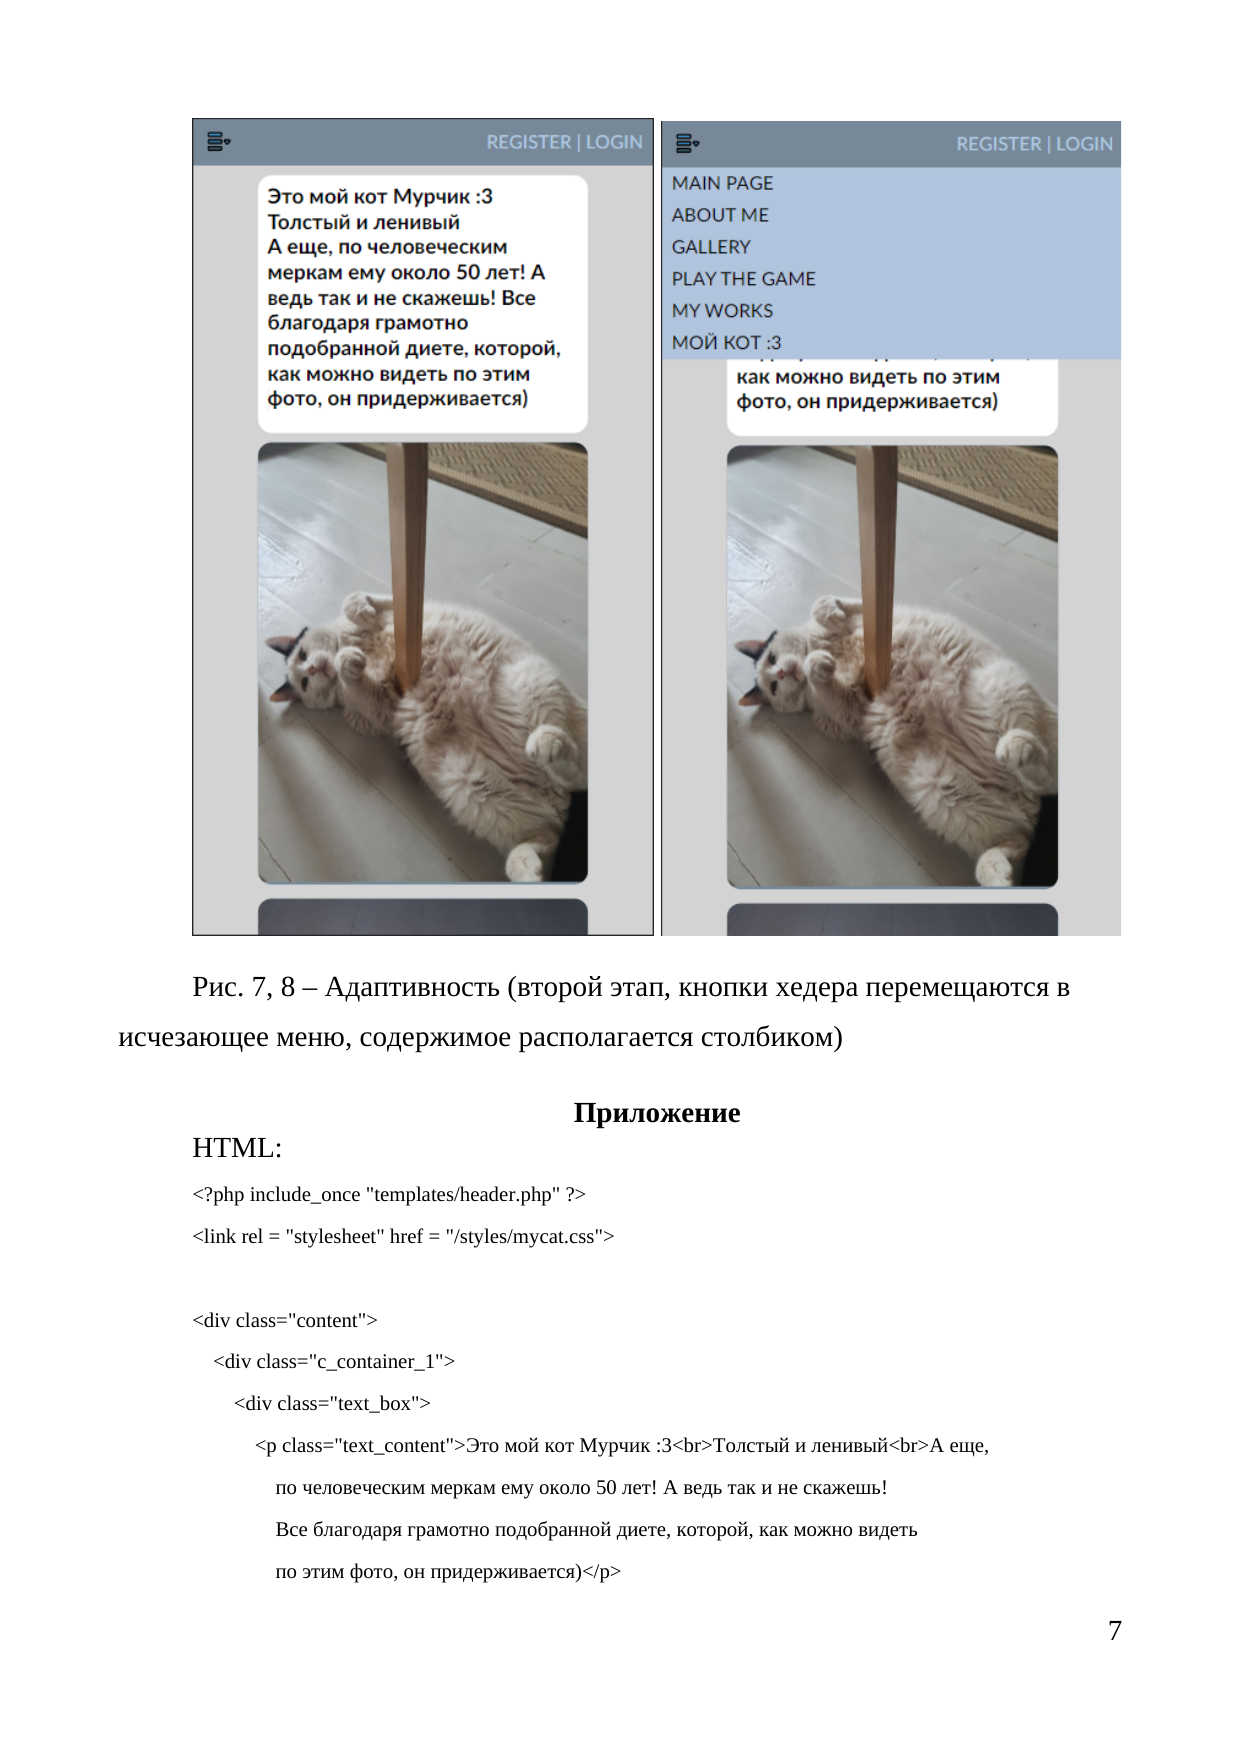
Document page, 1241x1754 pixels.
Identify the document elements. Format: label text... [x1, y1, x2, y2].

subtitle Приложение [118, 1095, 1122, 1128]
text Рис. 7, 8 – Адаптивность (второй этап, кнопки хедера перемещаются в исчезающее меню, содержимое располагается столбиком) [118, 969, 1122, 1053]
text HTML: [118, 1130, 1122, 1163]
text <link rel = "stylesheet" href = "/styles/mycat.css"> [118, 1224, 1122, 1248]
text <p class="text_content">Это мой кот Мурчик :3<br>Толстый и ленивый<br>А еще, [118, 1433, 1122, 1457]
text <div class="text_box"> [118, 1391, 1122, 1415]
text <?php include_once "templates/header.php" ?> [118, 1182, 1122, 1206]
picture [661, 121, 1122, 936]
text по человеческим меркам ему около 50 лет! А ведь так и не скажешь! [118, 1475, 1122, 1499]
text <div class="content"> [118, 1307, 1122, 1332]
text <div class="c_container_1"> [118, 1349, 1122, 1373]
picture [192, 118, 654, 936]
text по этим фото, он придерживается)</p> [118, 1559, 1122, 1583]
text Все благодаря грамотно подобранной диете, которой, как можно видеть [118, 1517, 1122, 1541]
